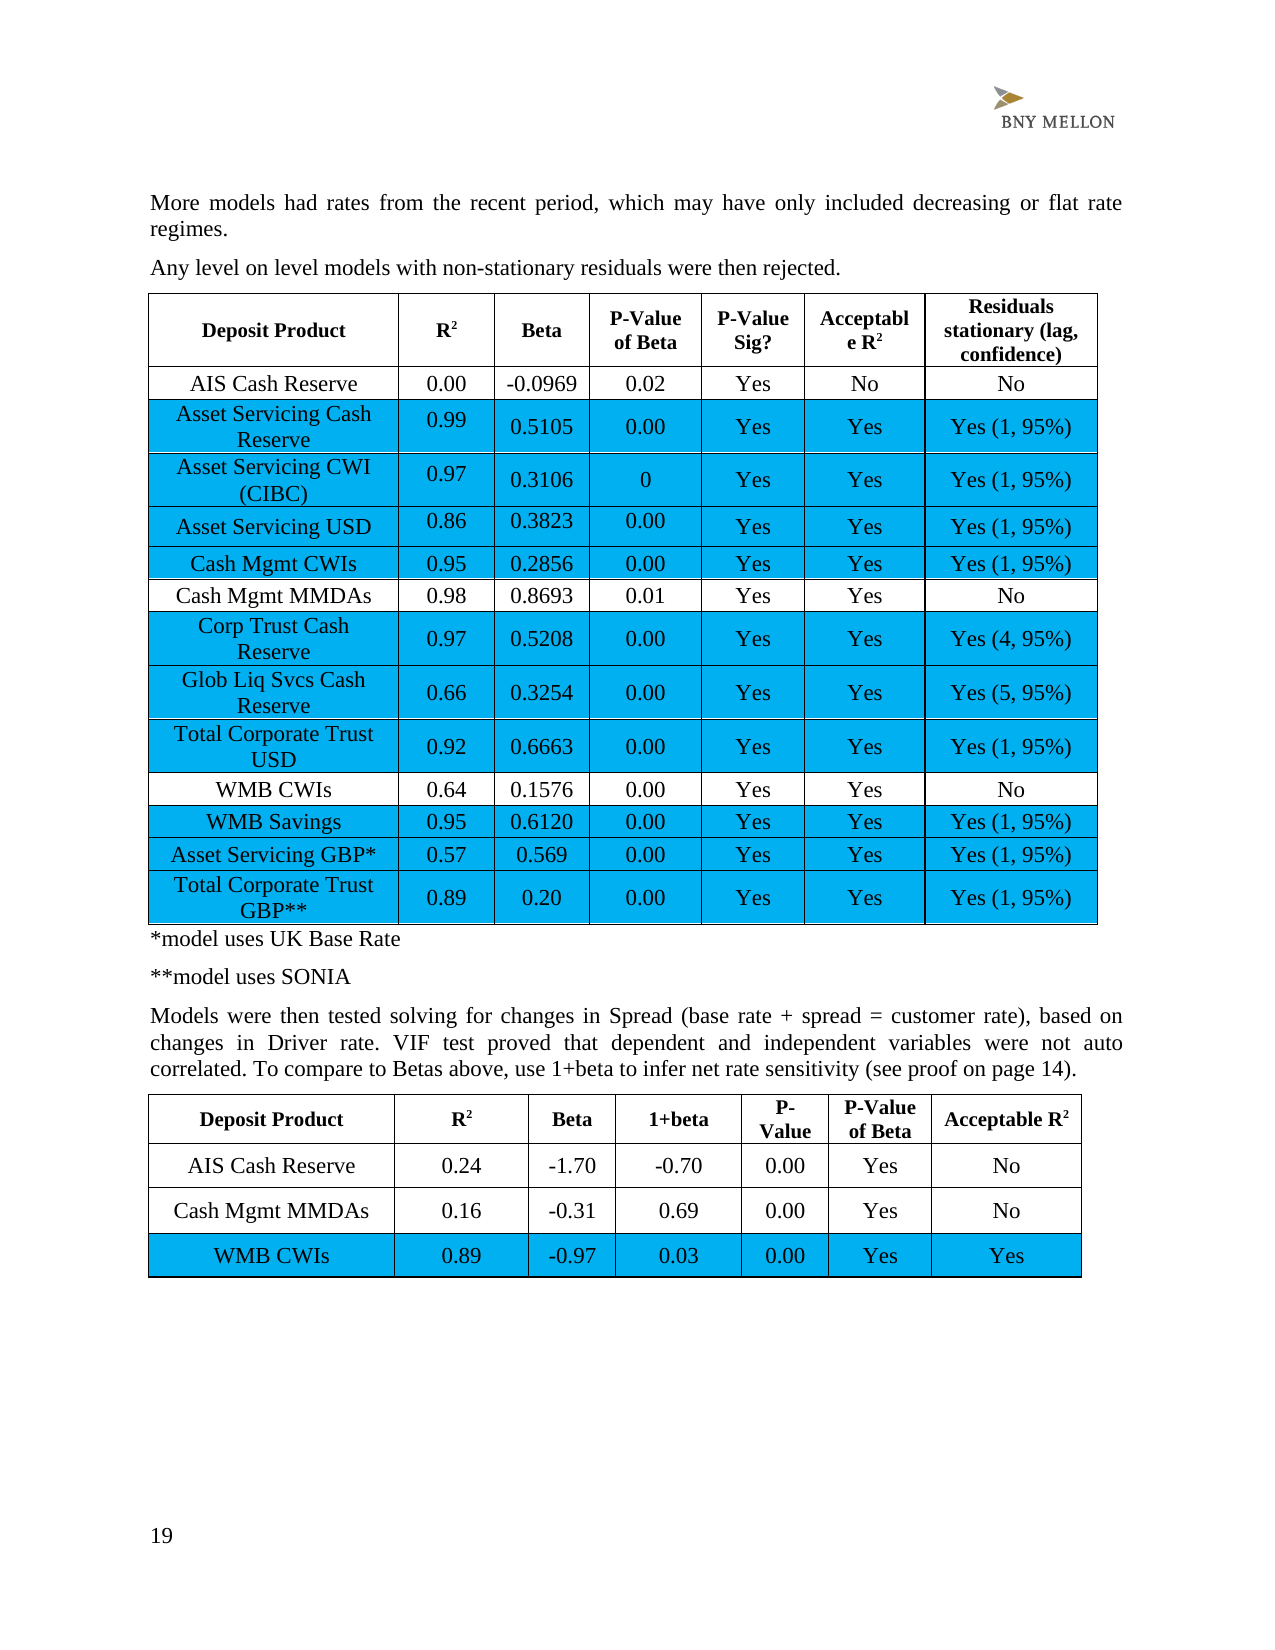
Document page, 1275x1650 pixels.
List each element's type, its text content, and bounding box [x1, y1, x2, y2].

table_header Deposit Product [149, 294, 398, 366]
table_header R2 [395, 1095, 528, 1143]
table_cell Yes [702, 507, 804, 546]
table_cell Yes [805, 838, 924, 870]
table_cell Yes (1, 95%) [926, 871, 1097, 923]
table_cell No [926, 773, 1097, 805]
table_cell No [805, 367, 924, 399]
table_cell 0.99 [399, 400, 494, 452]
table_cell Yes [805, 806, 924, 837]
text Models were then tested solving for changes in Spread (base rate + spread = customer rate), based on changes in Driver rate. VIF test proved that dependent and independent variables were not auto correlated. To compare to Betas above, use 1+beta to infer net rate sensitivity (see proof on page 14). [150, 1002, 1125, 1081]
table_cell 0.95 [399, 806, 494, 837]
table_cell Total Corporate Trust GBP** [149, 871, 398, 923]
table_cell Yes [702, 838, 804, 870]
table_cell Yes [805, 400, 924, 452]
table_cell 0.00 [590, 547, 701, 578]
table_header Acceptable R2 [932, 1095, 1081, 1143]
table_cell 0.24 [395, 1144, 528, 1187]
table_cell 0 [590, 454, 701, 506]
table_cell 0.20 [495, 871, 589, 923]
table_cell Yes [805, 580, 924, 611]
table_cell 0.69 [616, 1188, 741, 1233]
table_cell Asset Servicing Cash Reserve [149, 400, 398, 452]
table_cell 0.00 [590, 720, 701, 772]
table_cell 0.98 [399, 580, 494, 611]
table_cell 0.00 [590, 612, 701, 665]
table_cell 0.66 [399, 666, 494, 718]
table_cell 0.00 [590, 400, 701, 452]
text *model uses UK Base Rate [150, 924, 1125, 951]
table_cell 0.3106 [495, 454, 589, 506]
table_header Deposit Product [149, 1095, 394, 1143]
table_header 1+beta [616, 1095, 741, 1143]
table_header Beta [495, 294, 589, 366]
table_cell 0.00 [590, 773, 701, 805]
table_header P-Value of Beta [829, 1095, 931, 1143]
table_cell Yes (1, 95%) [926, 720, 1097, 772]
table_cell Yes [805, 773, 924, 805]
table_cell Cash Mgmt CWIs [149, 547, 398, 578]
table_cell Yes [829, 1144, 931, 1187]
table_cell Yes (1, 95%) [926, 507, 1097, 546]
table_cell Yes [805, 720, 924, 772]
table_cell 0.8693 [495, 580, 589, 611]
table_cell Yes [805, 612, 924, 665]
table_cell Yes [702, 400, 804, 452]
table_cell Yes [702, 773, 804, 805]
table_cell 0.95 [399, 547, 494, 578]
table_cell No [926, 367, 1097, 399]
table_cell WMB CWIs [149, 773, 398, 805]
table_cell WMB Savings [149, 806, 398, 837]
table_cell 0.00 [742, 1234, 828, 1276]
table_cell -0.31 [529, 1188, 615, 1233]
table_header P-Value Sig? [702, 294, 804, 366]
picture [982, 75, 1125, 140]
table_cell 0.89 [395, 1234, 528, 1276]
table_cell AIS Cash Reserve [149, 367, 398, 399]
table_cell Total Corporate Trust USD [149, 720, 398, 772]
table_cell Yes [702, 367, 804, 399]
table_cell 0.6663 [495, 720, 589, 772]
table_cell Yes [829, 1234, 931, 1276]
text Any level on level models with non-stationary residuals were then rejected. [150, 254, 1125, 280]
table_cell Yes [829, 1188, 931, 1233]
table_cell Yes [702, 612, 804, 665]
table_cell 0.86 [399, 507, 494, 546]
table_cell 0.57 [399, 838, 494, 870]
table_cell Yes [702, 806, 804, 837]
table_cell Glob Liq Svcs Cash Reserve [149, 666, 398, 718]
table_cell Yes [702, 580, 804, 611]
table_cell WMB CWIs [149, 1234, 394, 1276]
table_cell -0.0969 [495, 367, 589, 399]
table_header Residuals stationary (lag, confidence) [926, 294, 1097, 366]
table_cell 0.97 [399, 612, 494, 665]
table_cell 0.569 [495, 838, 589, 870]
table_header R2 [399, 294, 494, 366]
table_cell No [926, 580, 1097, 611]
table_cell Asset Servicing CWI (CIBC) [149, 454, 398, 506]
table_cell 0.2856 [495, 547, 589, 578]
table_cell Corp Trust Cash Reserve [149, 612, 398, 665]
table_cell 0.6120 [495, 806, 589, 837]
table_cell Asset Servicing GBP* [149, 838, 398, 870]
table_cell 0.00 [399, 367, 494, 399]
table_cell Cash Mgmt MMDAs [149, 580, 398, 611]
table_cell -1.70 [529, 1144, 615, 1187]
table_cell Yes [702, 720, 804, 772]
table_cell -0.97 [529, 1234, 615, 1276]
table_cell Yes (1, 95%) [926, 838, 1097, 870]
table_cell Yes (4, 95%) [926, 612, 1097, 665]
table_cell 0.92 [399, 720, 494, 772]
table_cell No [932, 1144, 1081, 1187]
table_cell 0.02 [590, 367, 701, 399]
table_cell AIS Cash Reserve [149, 1144, 394, 1187]
text More models had rates from the recent period, which may have only included decreasing or flat rate regimes. [150, 189, 1125, 242]
table_cell Yes [805, 871, 924, 923]
table_cell Yes (1, 95%) [926, 454, 1097, 506]
table_cell 0.00 [590, 666, 701, 718]
table_cell 0.16 [395, 1188, 528, 1233]
table_cell Yes [805, 507, 924, 546]
table_cell 0.1576 [495, 773, 589, 805]
table_header P-Value [742, 1095, 828, 1143]
table_cell Yes [702, 454, 804, 506]
table_cell 0.01 [590, 580, 701, 611]
table_cell 0.97 [399, 454, 494, 506]
table_cell 0.3254 [495, 666, 589, 718]
table_header P-Value of Beta [590, 294, 701, 366]
table_cell -0.70 [616, 1144, 741, 1187]
table_header Acceptable R2 [805, 294, 924, 366]
table_cell 0.00 [590, 806, 701, 837]
table_cell Asset Servicing USD [149, 507, 398, 546]
table_cell 0.5105 [495, 400, 589, 452]
table_cell Yes [702, 871, 804, 923]
table_cell 0.03 [616, 1234, 741, 1276]
table_cell Yes [702, 547, 804, 578]
table_cell 0.64 [399, 773, 494, 805]
table_cell Yes [805, 454, 924, 506]
table_cell 0.00 [590, 871, 701, 923]
table_cell Yes [805, 547, 924, 578]
table_cell 0.3823 [495, 507, 589, 546]
table_cell Cash Mgmt MMDAs [149, 1188, 394, 1233]
table_cell 0.00 [590, 507, 701, 546]
table_cell Yes (5, 95%) [926, 666, 1097, 718]
table_cell 0.00 [742, 1144, 828, 1187]
table_cell 0.5208 [495, 612, 589, 665]
table_header Beta [529, 1095, 615, 1143]
text **model uses SONIA [150, 963, 1125, 990]
table_cell 0.00 [590, 838, 701, 870]
table_cell Yes (1, 95%) [926, 400, 1097, 452]
table_cell Yes (1, 95%) [926, 547, 1097, 578]
table_cell Yes (1, 95%) [926, 806, 1097, 837]
table_cell Yes [805, 666, 924, 718]
table_cell 0.89 [399, 871, 494, 923]
table_cell No [932, 1188, 1081, 1233]
table_cell Yes [702, 666, 804, 718]
table_cell Yes [932, 1234, 1081, 1276]
table_cell 0.00 [742, 1188, 828, 1233]
